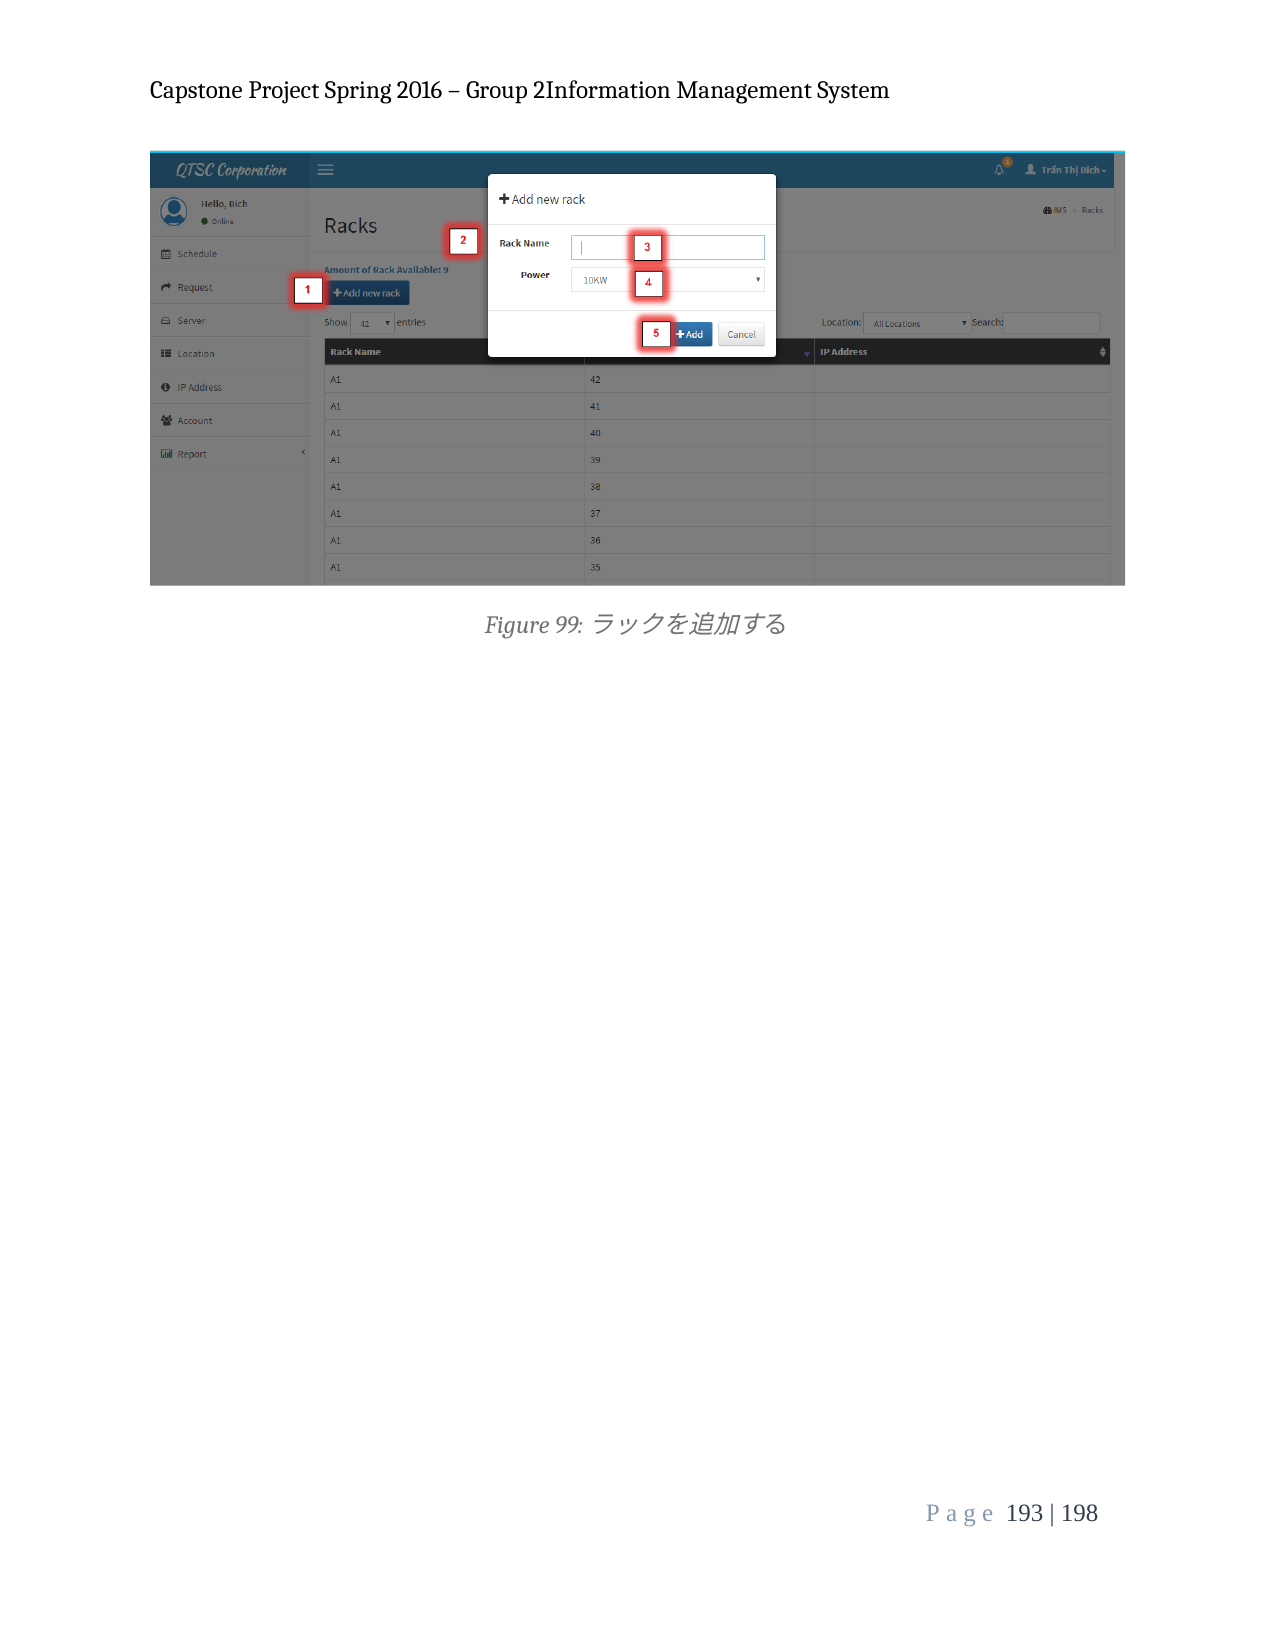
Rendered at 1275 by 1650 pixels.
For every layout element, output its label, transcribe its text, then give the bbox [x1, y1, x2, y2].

picture [150, 154, 1125, 586]
text Figure 99: ラックを追加する [150, 605, 1125, 641]
